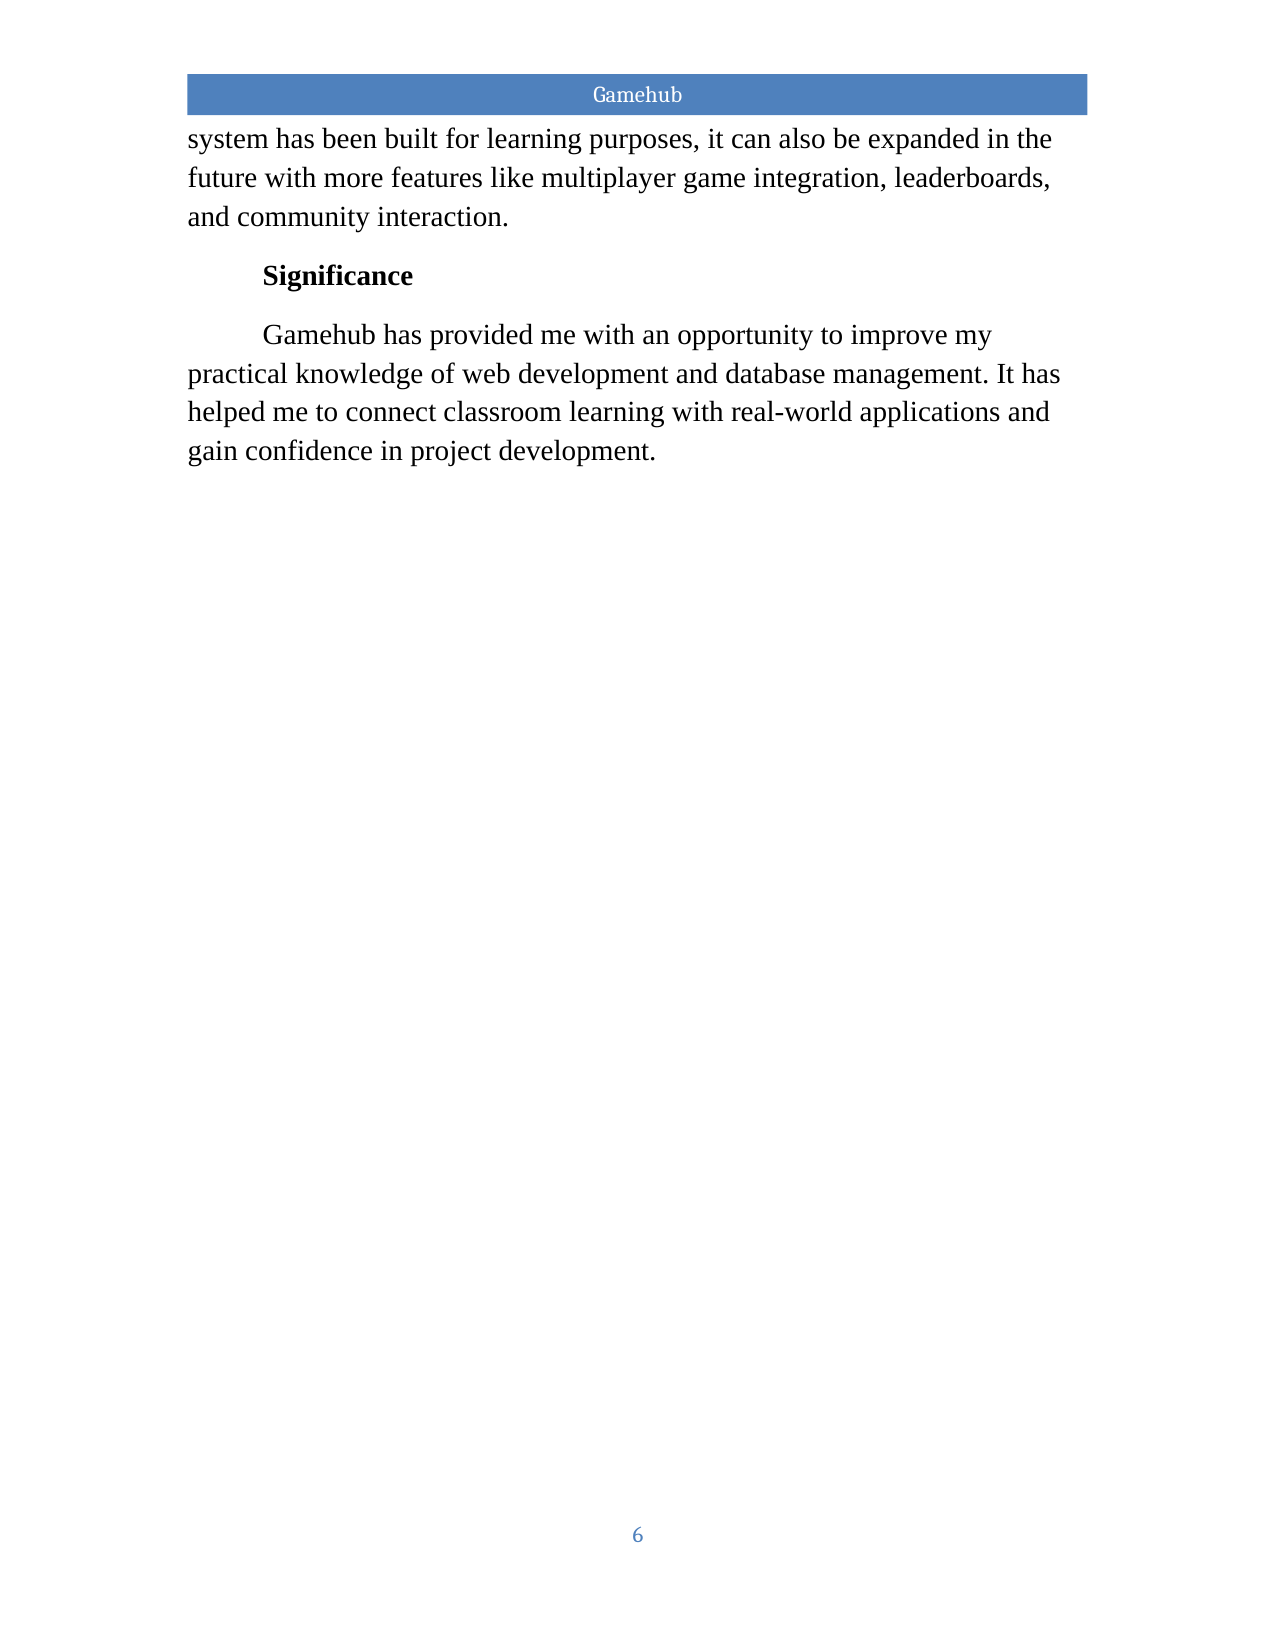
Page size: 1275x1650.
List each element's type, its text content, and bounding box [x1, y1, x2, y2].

text Significance [187, 258, 1087, 292]
text Gamehub has provided me with an opportunity to improve my practical knowledge of web development and database management. It has helped me to connect classroom learning with real-world applications and gain confidence in project development. [187, 317, 1087, 467]
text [187, 116, 1087, 232]
